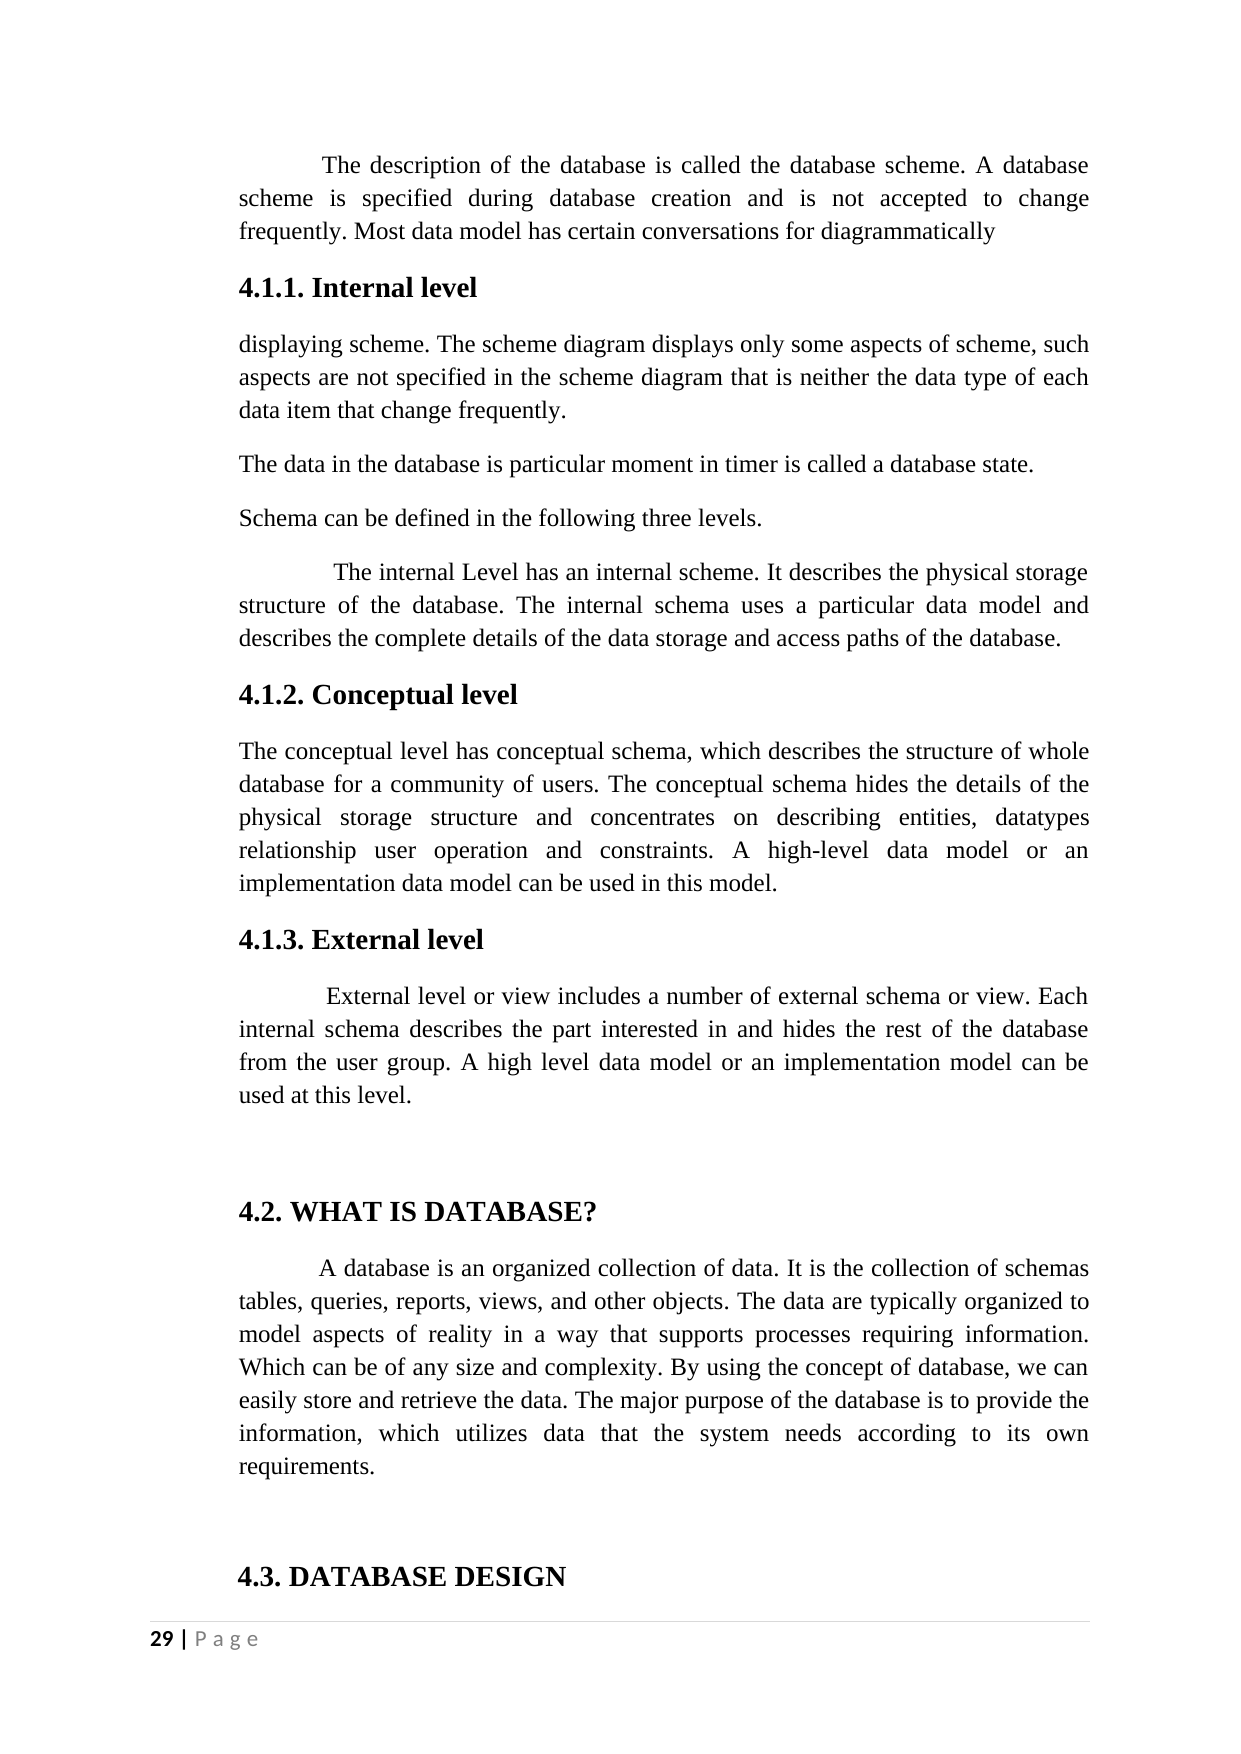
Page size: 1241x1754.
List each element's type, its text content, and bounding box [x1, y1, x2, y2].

text A database is an organized collection of data. It is the collection of schemas tables, queries, reports, views, and other objects. The data are typically organized to model aspects of reality in a way that supports processes requiring information. Which can be of any size and complexity. By using the concept of database, we can easily store and retrieve the data. The major purpose of the database is to provide the information, which utilizes data that the system needs according to its own requirements. [238, 1253, 1090, 1480]
text 4.1.1. Internal level [238, 270, 1090, 303]
text 4.1.2. Conceptual level [238, 677, 1090, 710]
text displaying scheme. The scheme diagram displays only some aspects of scheme, such aspects are not specified in the scheme diagram that is neither the data type of each data item that change frequently. [238, 329, 1090, 424]
text 4.2. WHAT IS DATABASE? [238, 1194, 1090, 1227]
text 4.3. DATABASE DESIGN [150, 1559, 1090, 1592]
text Schema can be defined in the following three levels. [238, 503, 1090, 532]
text The data in the database is particular moment in timer is called a database state. [238, 449, 1090, 478]
text The description of the database is called the database scheme. A database scheme is specified during database creation and is not accepted to change frequently. Most data model has certain conversations for diagrammatically [238, 150, 1090, 245]
text The conceptual level has conceptual schema, which describes the structure of whole database for a community of users. The conceptual schema hides the details of the physical storage structure and concentrates on describing entities, datatypes relationship user operation and constraints. A high-level data model or an implementation data model can be used in this model. [238, 736, 1090, 897]
text External level or view includes a number of external schema or view. Each internal schema describes the part interested in and hides the rest of the database from the user group. A high level data model or an implementation model can be used at this level. [238, 981, 1090, 1109]
text 4.1.3. External level [238, 922, 1090, 956]
text The internal Level has an internal scheme. It describes the physical storage structure of the database. The internal schema uses a particular data model and describes the complete details of the data storage and access paths of the database. [238, 557, 1090, 652]
